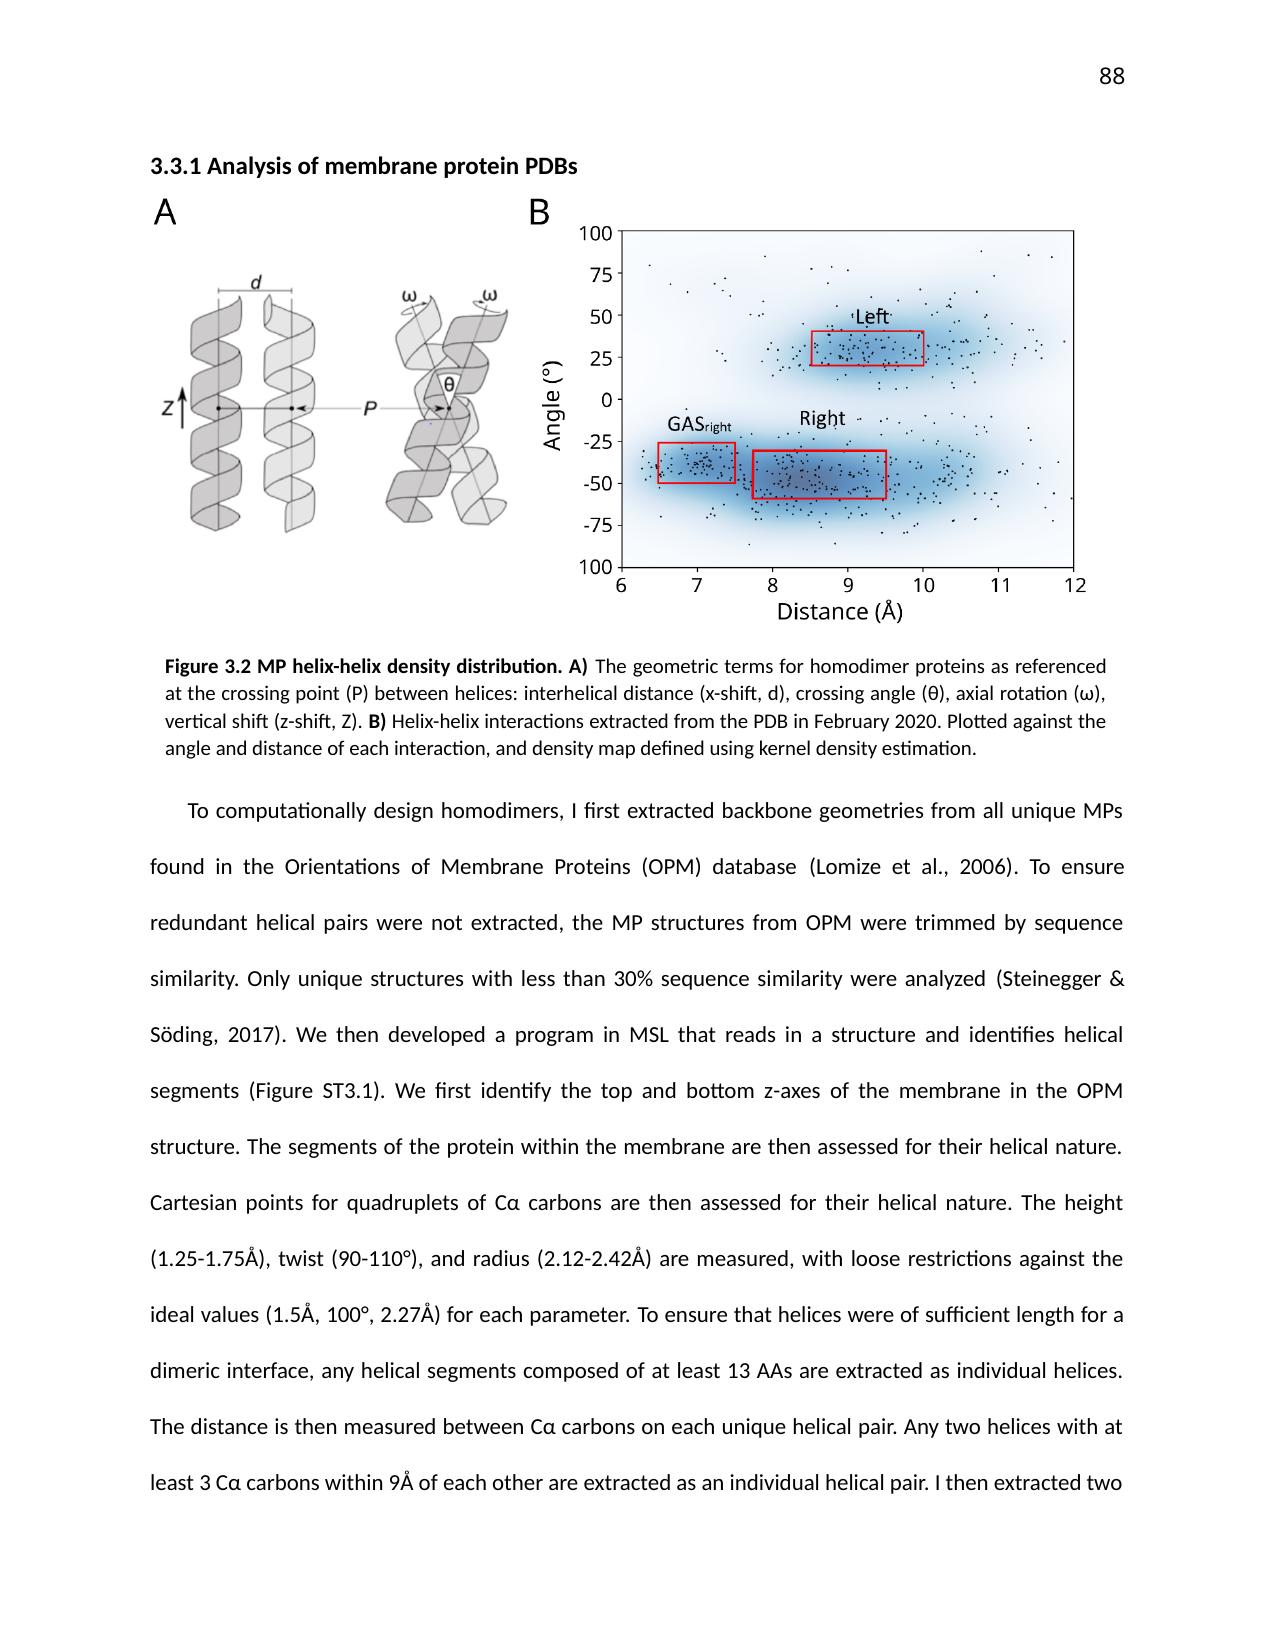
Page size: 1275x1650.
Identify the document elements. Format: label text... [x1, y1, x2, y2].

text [150, 639, 1125, 1497]
picture [150, 190, 1125, 639]
text 3.3.1 Analysis of membrane protein PDBs [150, 150, 1125, 181]
